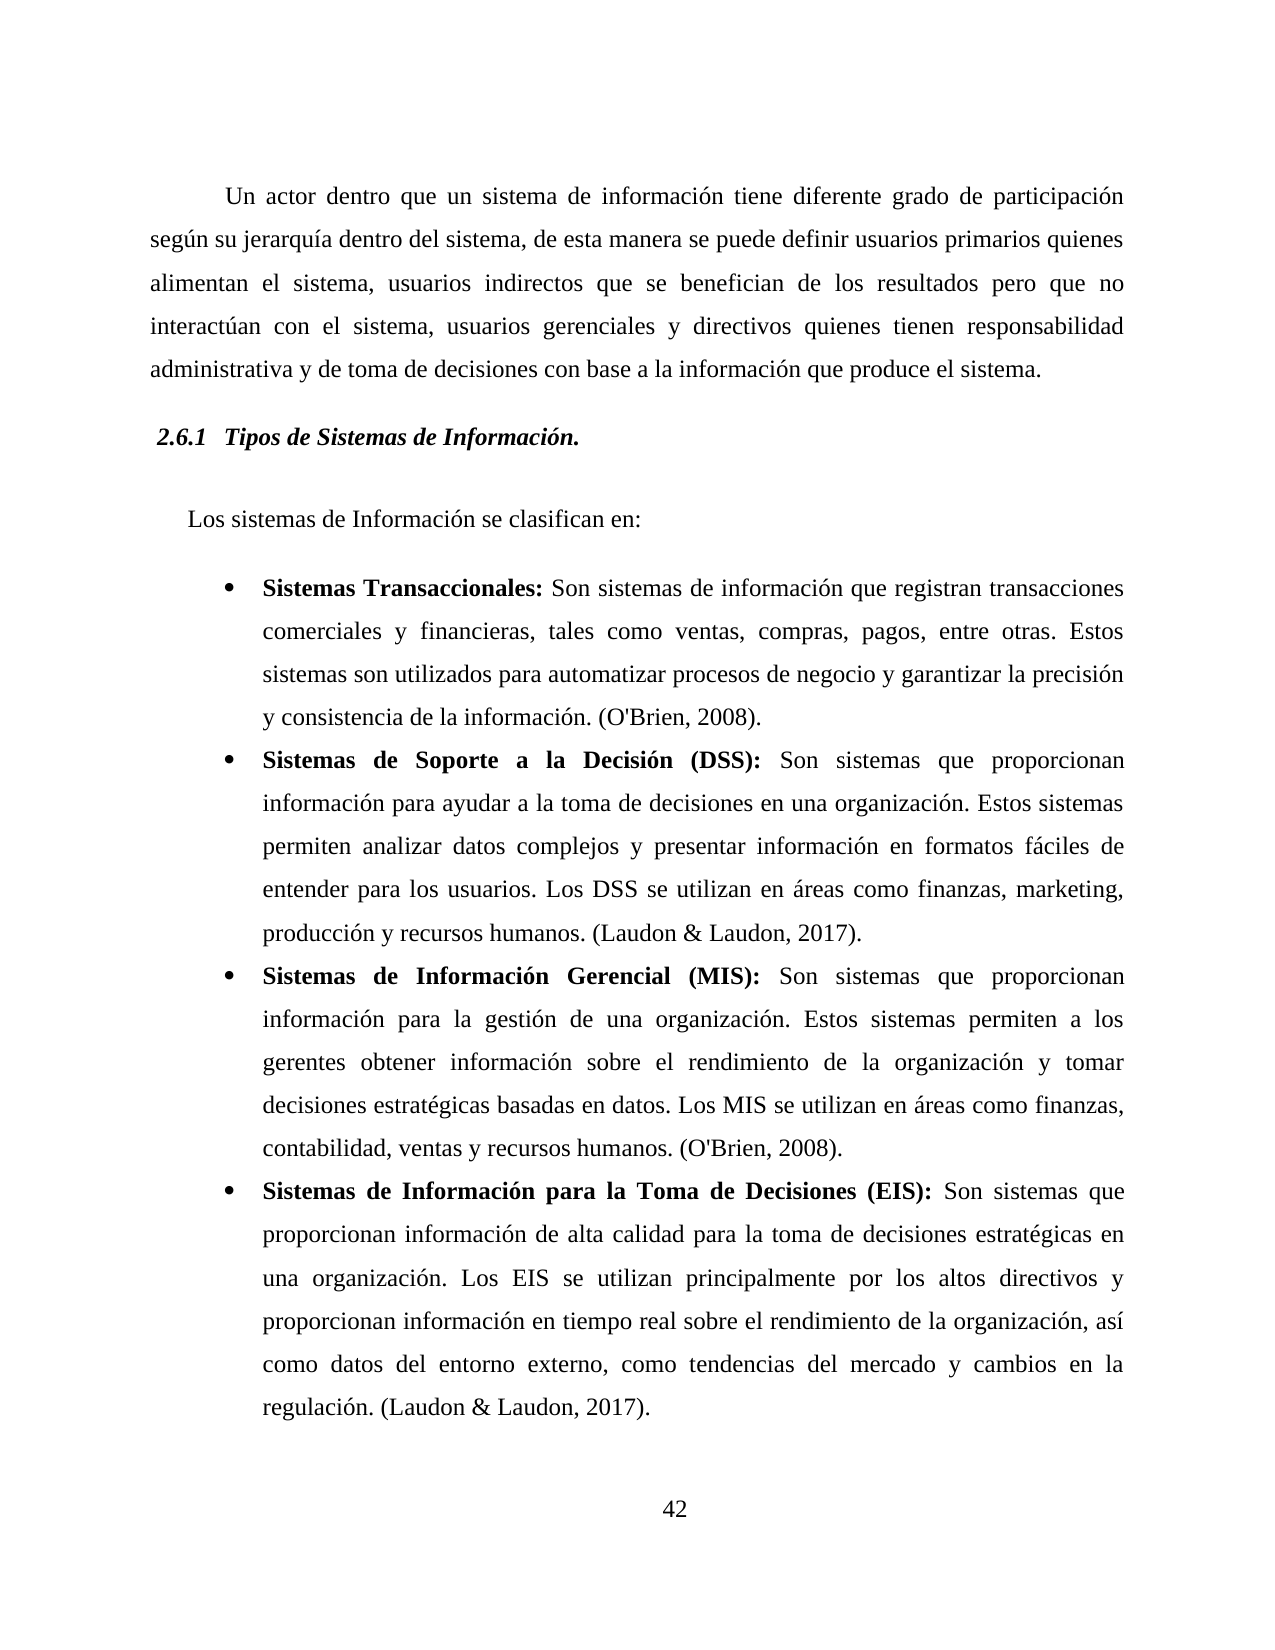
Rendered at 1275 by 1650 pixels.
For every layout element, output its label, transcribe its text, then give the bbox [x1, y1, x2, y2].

list Sistemas de Soporte a la Decisión (DSS): Son sistemas que proporcionan información para ayudar a la toma de decisiones en una organización. Estos sistemas permiten analizar datos complejos y presentar información en formatos fáciles de entender para los usuarios. Los DSS se utilizan en áreas como finanzas, marketing, producción y recursos humanos. (Laudon & Laudon, 2017). [225, 745, 1125, 946]
list Sistemas de Información Gerencial (MIS): Son sistemas que proporcionan información para la gestión de una organización. Estos sistemas permiten a los gerentes obtener información sobre el rendimiento de la organización y tomar decisiones estratégicas basadas en datos. Los MIS se utilizan en áreas como finanzas, contabilidad, ventas y recursos humanos. (O'Brien, 2008). [225, 961, 1125, 1162]
subtitle Tipos de Sistemas de Información. [157, 422, 1125, 451]
list Sistemas de Información para la Toma de Decisiones (EIS): Son sistemas que proporcionan información de alta calidad para la toma de decisiones estratégicas en una organización. Los EIS se utilizan principalmente por los altos directivos y proporcionan información en tiempo real sobre el rendimiento de la organización, así como datos del entorno externo, como tendencias del mercado y cambios en la regulación. (Laudon & Laudon, 2017). [225, 1176, 1125, 1421]
text Un actor dentro que un sistema de información tiene diferente grado de participación según su jerarquía dentro del sistema, de esta manera se puede definir usuarios primarios quienes alimentan el sistema, usuarios indirectos que se benefician de los resultados pero que no interactúan con el sistema, usuarios gerenciales y directivos quienes tienen responsabilidad administrativa y de toma de decisiones con base a la información que produce el sistema. [150, 181, 1125, 383]
list Sistemas Transaccionales: Son sistemas de información que registran transacciones comerciales y financieras, tales como ventas, compras, pagos, entre otras. Estos sistemas son utilizados para automatizar procesos de negocio y garantizar la precisión y consistencia de la información. (O'Brien, 2008). [225, 573, 1125, 731]
text Los sistemas de Información se clasifican en: [187, 504, 1125, 533]
